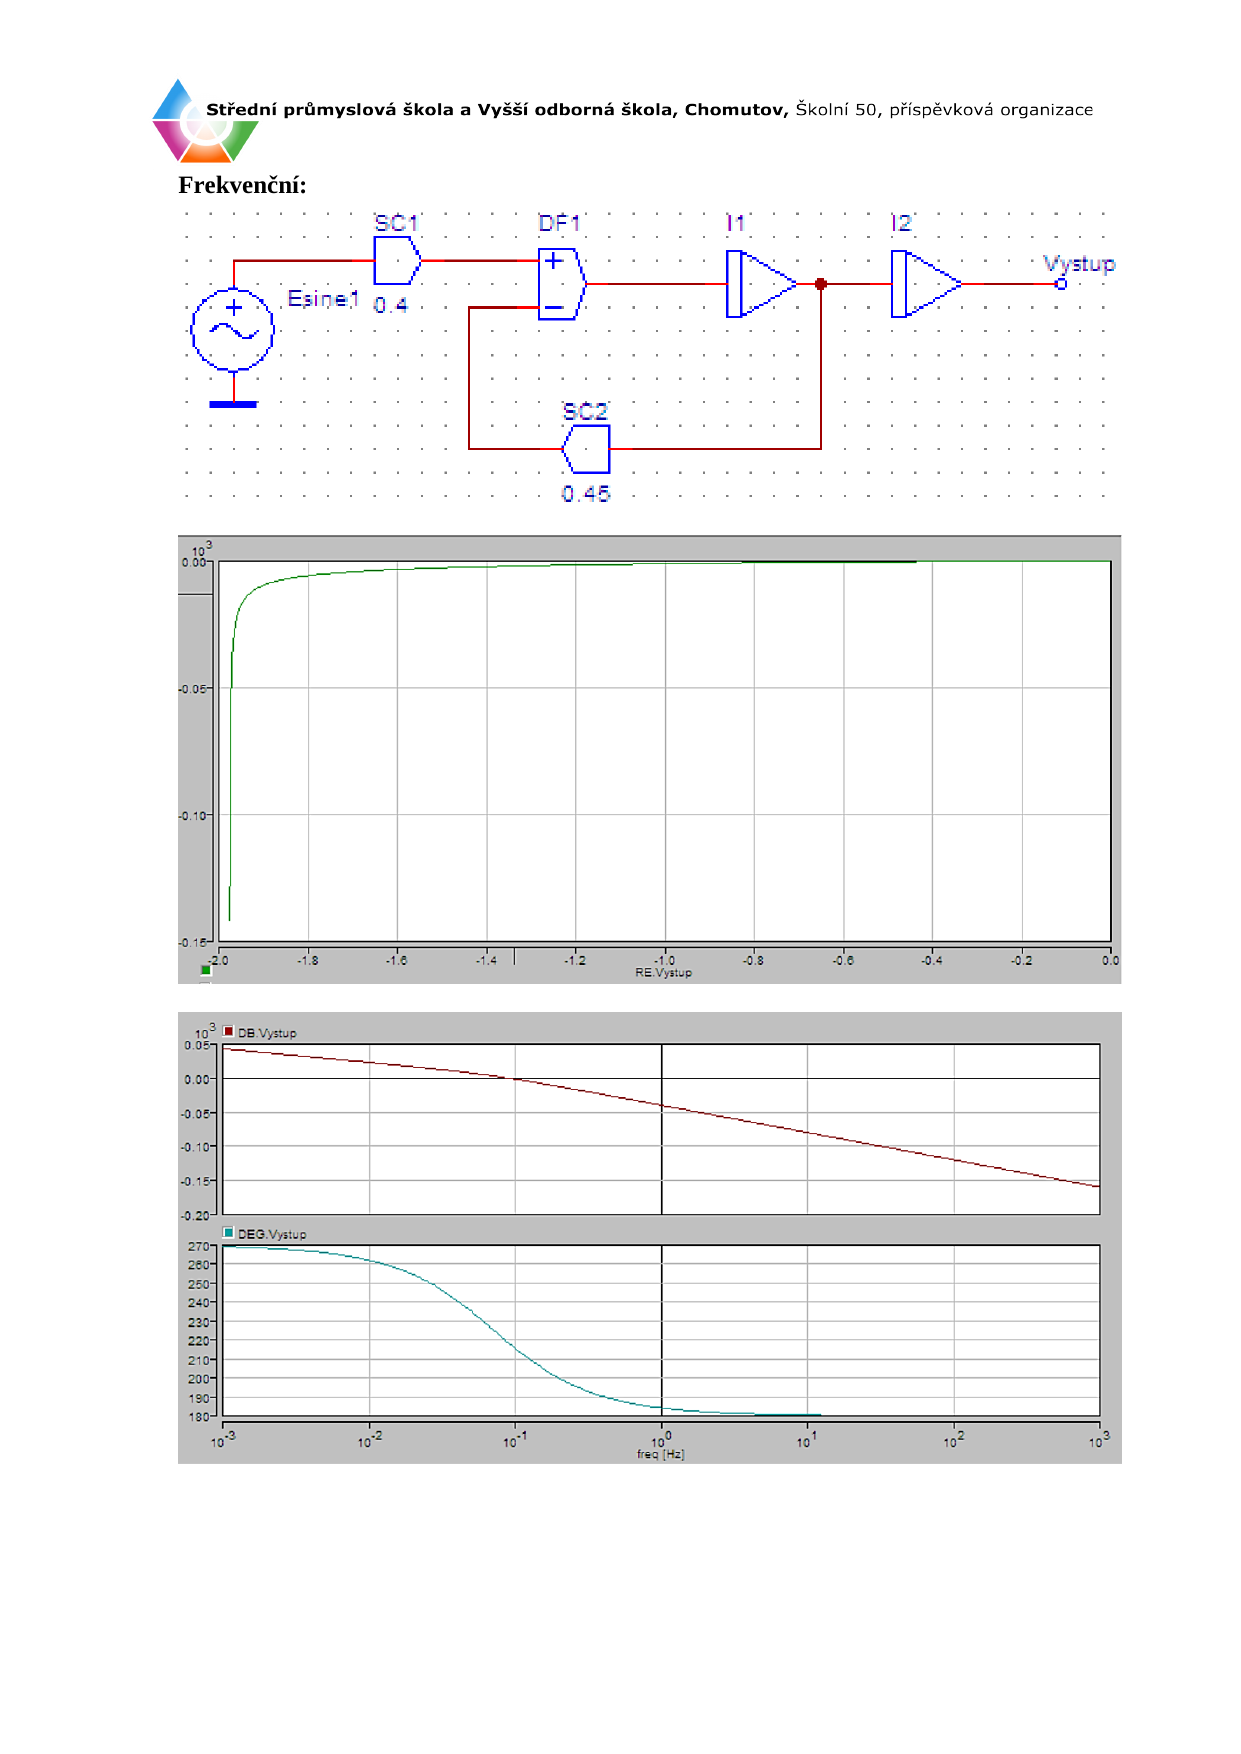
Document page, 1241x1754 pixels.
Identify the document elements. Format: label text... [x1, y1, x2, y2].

picture [148, 73, 1093, 170]
text Frekvenční: [178, 170, 1092, 198]
picture [178, 198, 1122, 507]
picture [178, 535, 1122, 984]
picture [178, 1012, 1122, 1464]
